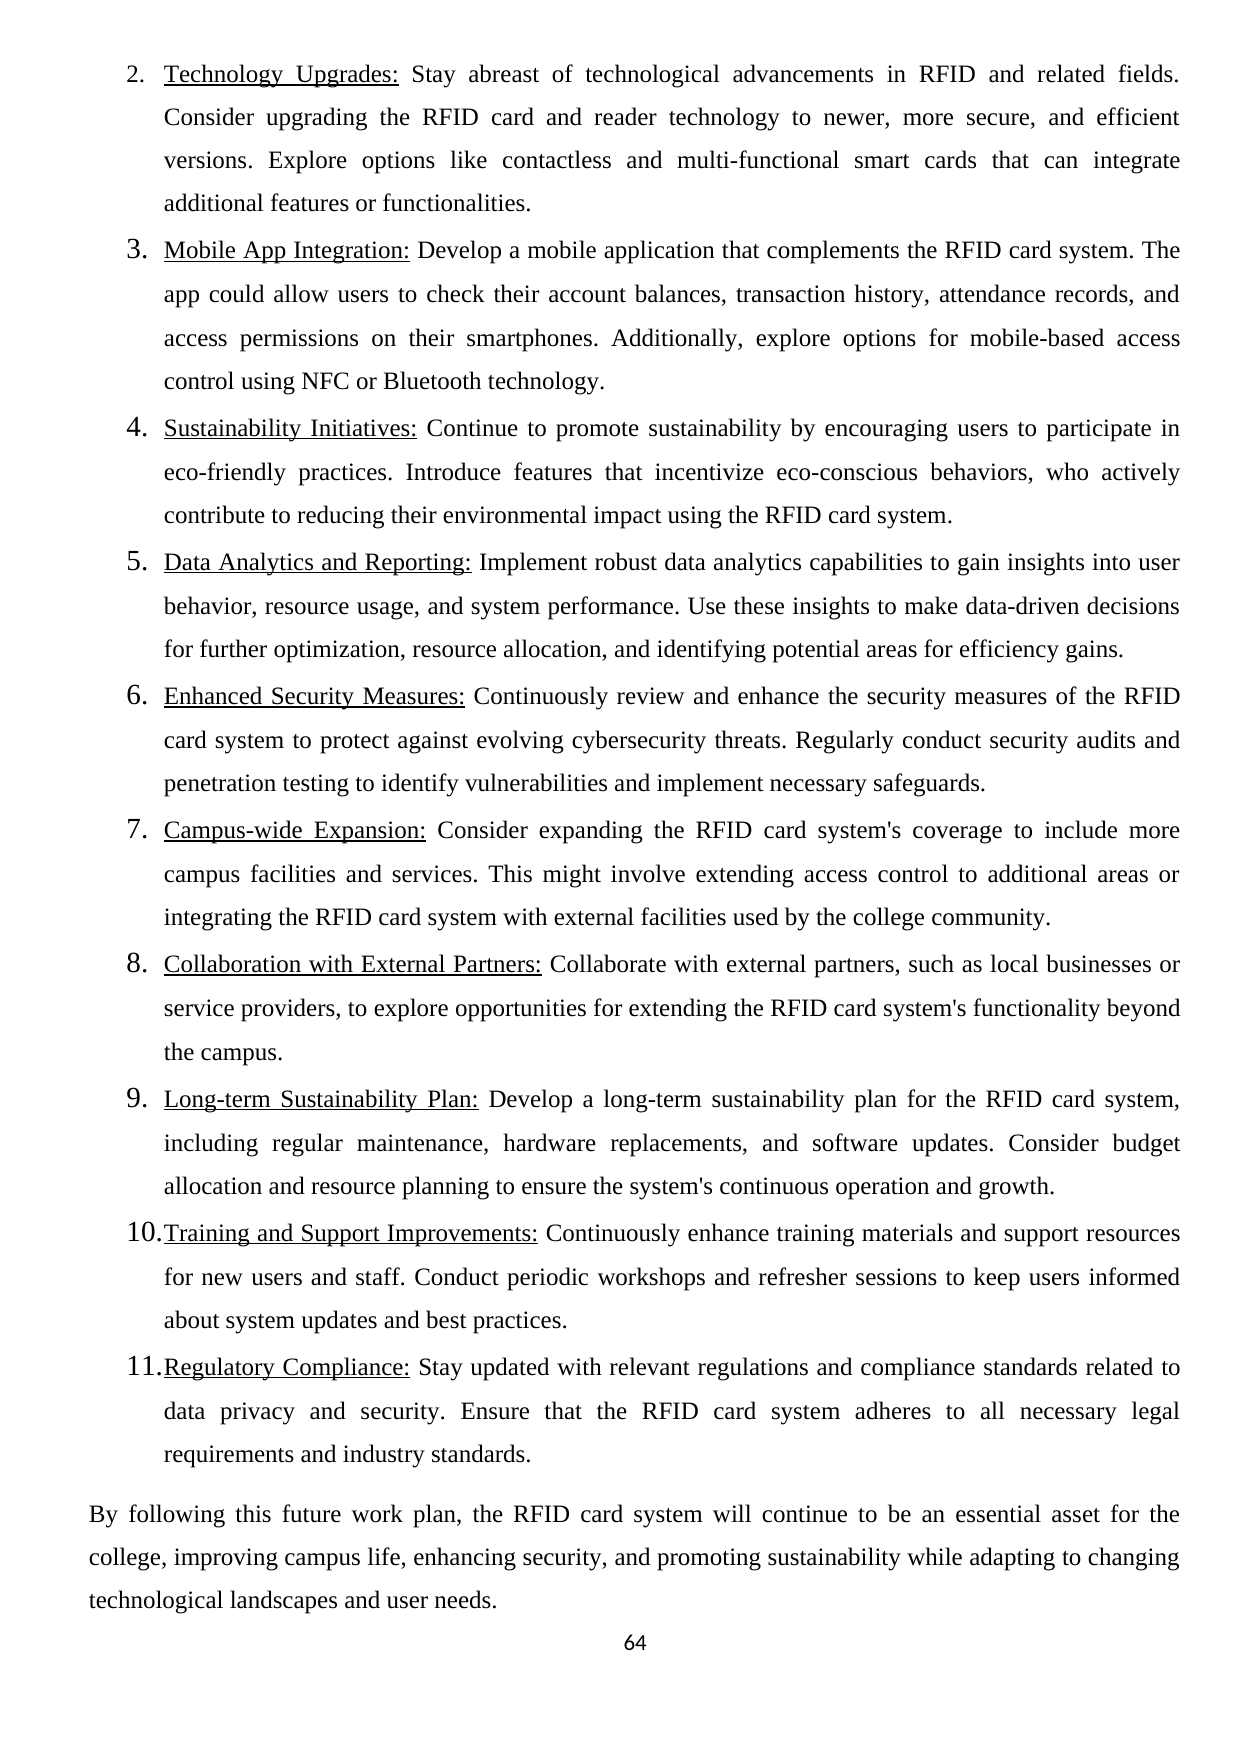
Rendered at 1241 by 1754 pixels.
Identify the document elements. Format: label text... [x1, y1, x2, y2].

list Mobile App Integration: Develop a mobile application that complements the RFID card system. The app could allow users to check their account balances, transaction history, attendance records, and access permissions on their smartphones. Additionally, explore options for mobile-based access control using NFC or Bluetooth technology. [126, 232, 1181, 394]
list Enhanced Security Measures: Continuously review and enhance the security measures of the RFID card system to protect against evolving cybersecurity threats. Regularly conduct security audits and penetration testing to identify vulnerabilities and implement necessary safeguards. [126, 677, 1181, 797]
list Collaboration with External Partners: Collaborate with external partners, such as local businesses or service providers, to explore opportunities for extending the RFID card system's functionality beyond the campus. [126, 946, 1181, 1065]
list Data Analytics and Reporting: Implement robust data analytics capabilities to gain insights into user behavior, resource usage, and system performance. Use these insights to make data-driven decisions for further optimization, resource allocation, and identifying potential areas for efficiency gains. [126, 543, 1181, 663]
list Training and Support Improvements: Continuously enhance training materials and support resources for new users and staff. Conduct periodic workshops and refresher sessions to keep users informed about system updates and best practices. [126, 1214, 1181, 1334]
list Regulatory Compliance: Stay updated with relevant regulations and compliance standards related to data privacy and security. Ensure that the RFID card system adheres to all necessary legal requirements and industry standards. [126, 1348, 1181, 1468]
list Campus-wide Expansion: Consider expanding the RFID card system's coverage to include more campus facilities and services. This might involve extending access control to additional areas or integrating the RFID card system with external facilities used by the college community. [126, 811, 1181, 931]
list Long-term Sustainability Plan: Develop a long-term sustainability plan for the RFID card system, including regular maintenance, hardware replacements, and software updates. Consider budget allocation and resource planning to ensure the system's continuous operation and growth. [126, 1080, 1181, 1199]
list Sustainability Initiatives: Continue to promote sustainability by encouraging users to participate in eco-friendly practices. Introduce features that incentivize eco-conscious behaviors, who actively contribute to reducing their environmental impact using the RFID card system. [126, 409, 1181, 529]
text By following this future work plan, the RFID card system will continue to be an essential asset for the college, improving campus life, enhancing security, and promoting sustainability while adapting to changing technological landscapes and user needs. [89, 1499, 1181, 1614]
list Technology Upgrades: Stay abreast of technological advancements in RFID and related fields. Consider upgrading the RFID card and reader technology to newer, more secure, and efficient versions. Explore options like contactless and multi-functional smart cards that can integrate additional features or functionalities. [126, 59, 1181, 217]
